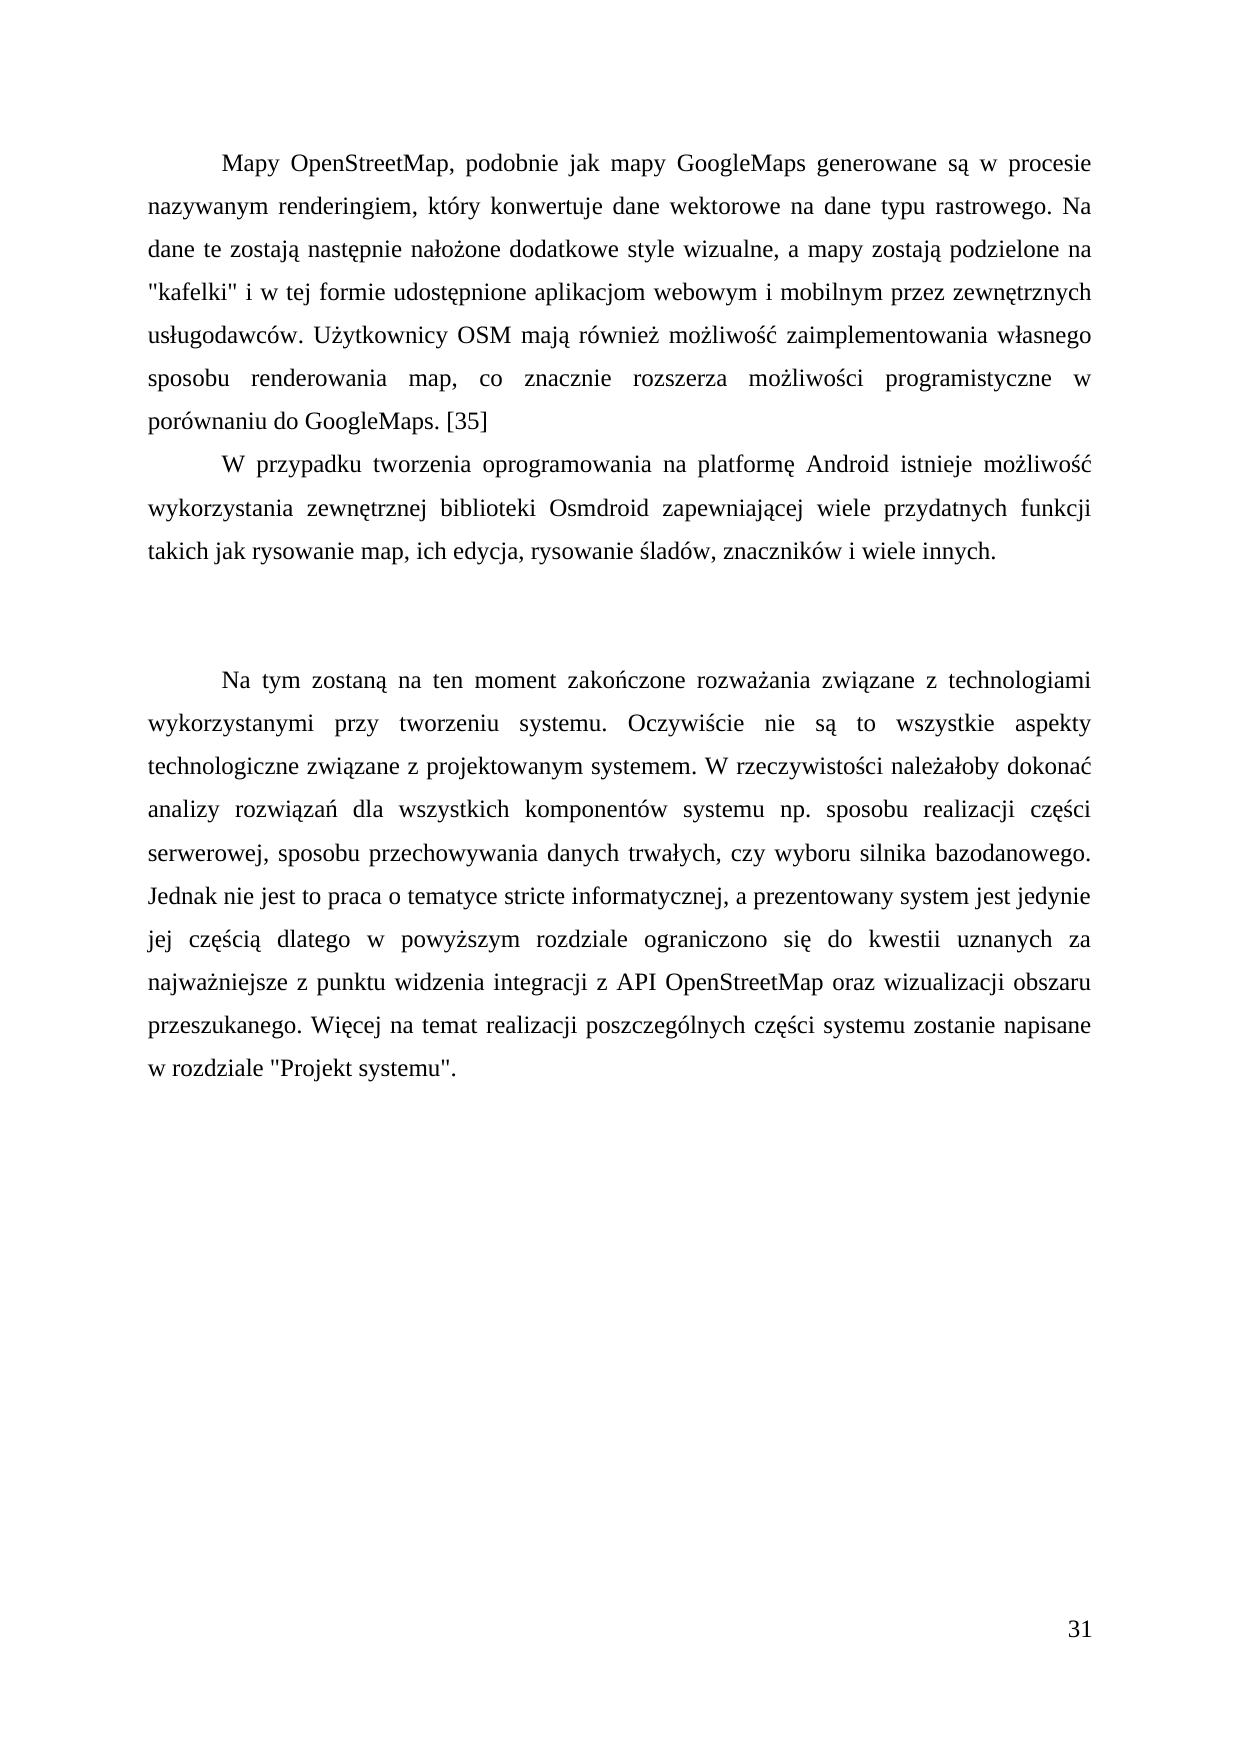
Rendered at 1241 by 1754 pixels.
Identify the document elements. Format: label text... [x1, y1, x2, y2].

text W przypadku tworzenia oprogramowania na platformę Android istnieje możliwość wykorzystania zewnętrznej biblioteki Osmdroid zapewniającej wiele przydatnych funkcji takich jak rysowanie map, ich edycja, rysowanie śladów, znaczników i wiele innych. [148, 449, 1092, 564]
text Na tym zostaną na ten moment zakończone rozważania związane z technologiami wykorzystanymi przy tworzeniu systemu. Oczywiście nie są to wszystkie aspekty technologiczne związane z projektowanym systemem. W rzeczywistości należałoby dokonać analizy rozwiązań dla wszystkich komponentów systemu np. sposobu realizacji części serwerowej, sposobu przechowywania danych trwałych, czy wyboru silnika bazodanowego. Jednak nie jest to praca o tematyce stricte informatycznej, a prezentowany system jest jedynie jej częścią dlatego w powyższym rozdziale ograniczono się do kwestii uznanych za najważniejsze z punktu widzenia integracji z API OpenStreetMap oraz wizualizacji obszaru przeszukanego. Więcej na temat realizacji poszczególnych części systemu zostanie napisane w rozdziale "Projekt systemu". [148, 665, 1092, 1082]
text Mapy OpenStreetMap, podobnie jak mapy GoogleMaps generowane są w procesie nazywanym renderingiem, który konwertuje dane wektorowe na dane typu rastrowego. Na dane te zostają następnie nałożone dodatkowe style wizualne, a mapy zostają podzielone na "kafelki" i w tej formie udostępnione aplikacjom webowym i mobilnym przez zewnętrznych usługodawców. Użytkownicy OSM mają również możliwość zaimplementowania własnego sposobu renderowania map, co znacznie rozszerza możliwości programistyczne w porównaniu do GoogleMaps. [35] [148, 148, 1092, 435]
